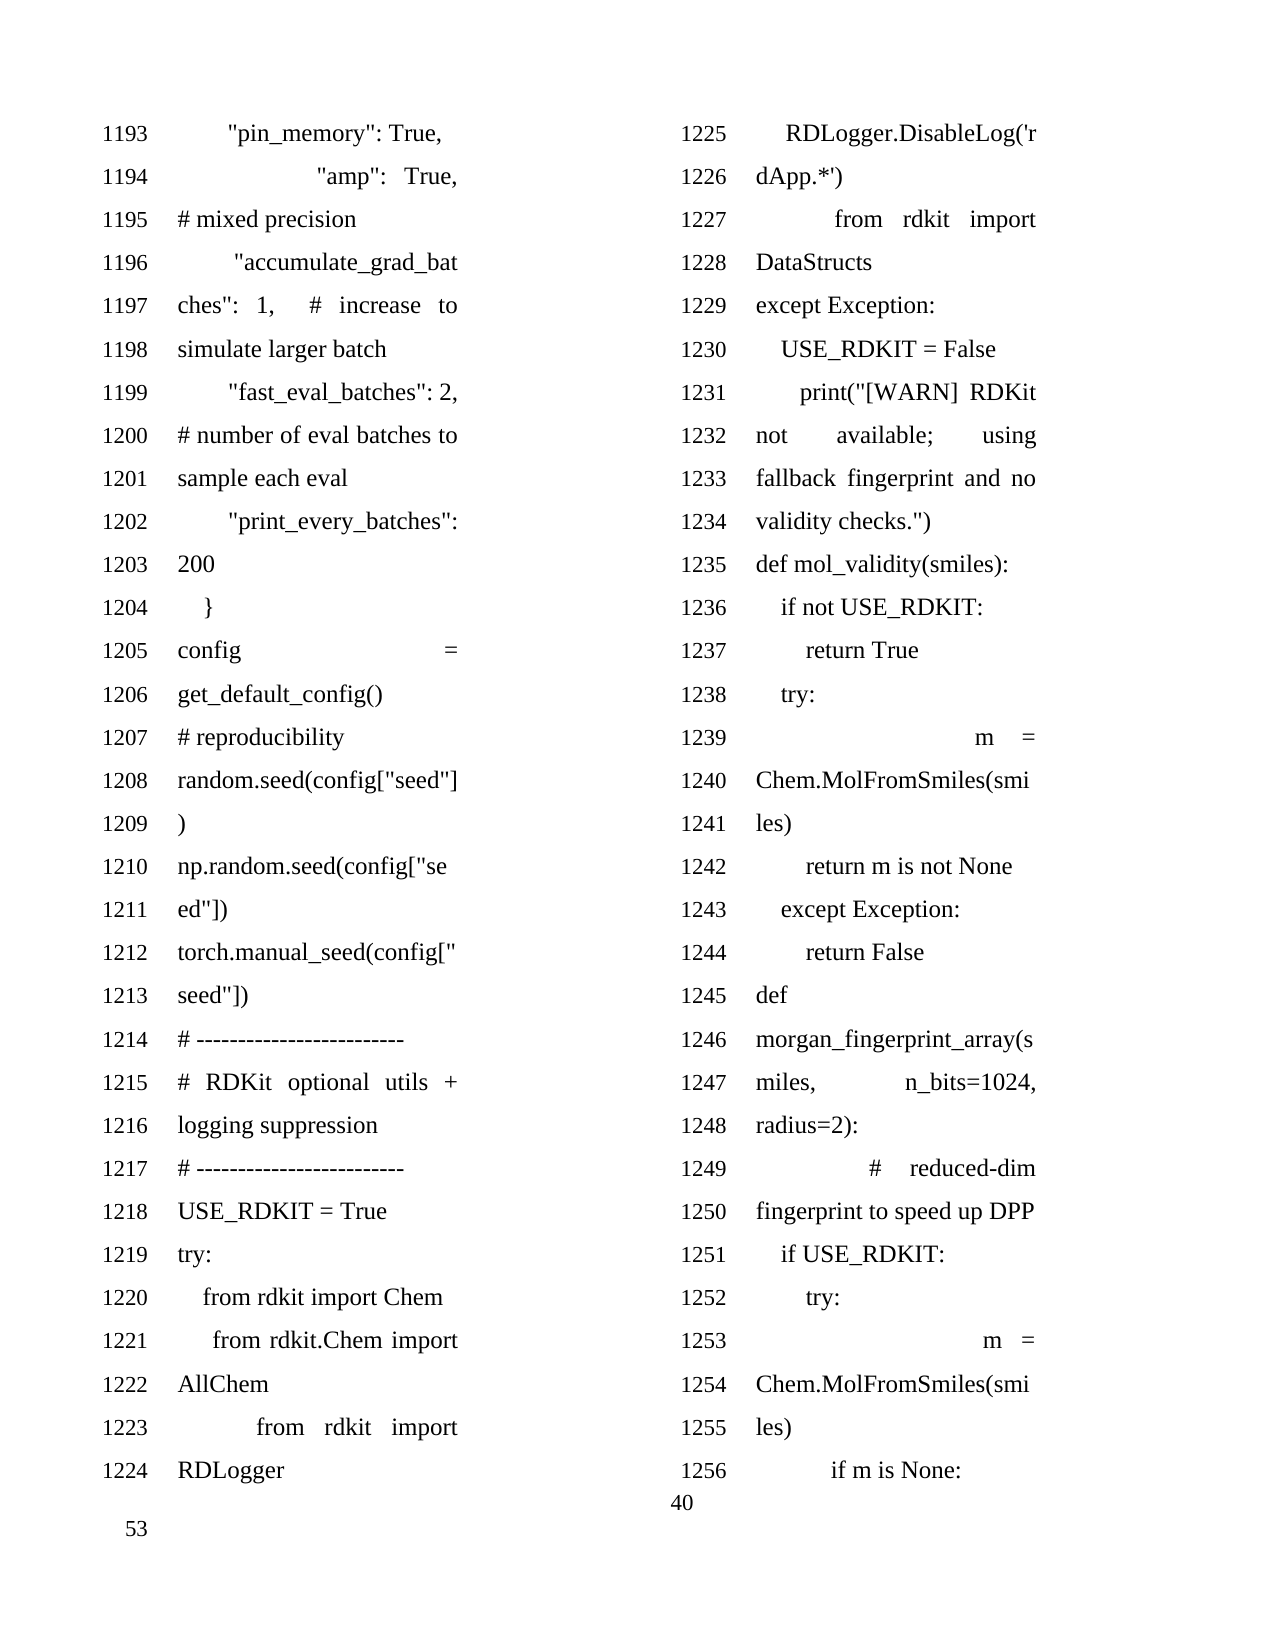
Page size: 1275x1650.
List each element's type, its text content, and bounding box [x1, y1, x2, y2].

text "pin_memory": True, [177, 118, 458, 147]
text try: [756, 1282, 1036, 1311]
text # ------------------------- [177, 1024, 458, 1052]
text from rdkit import Chem [177, 1282, 458, 1311]
text from rdkit import DataStructs [756, 204, 1036, 276]
text RDLogger.DisableLog('rdApp.*') [756, 118, 1036, 190]
text def morgan_fingerprint_array(smiles, n_bits=1024, radius=2): [756, 981, 1036, 1139]
text "accumulate_grad_batches": 1, # increase to simulate larger batch [177, 247, 458, 362]
text m = Chem.MolFromSmiles(smiles) [756, 1326, 1036, 1441]
text return m is not None [756, 851, 1036, 880]
text return True [756, 636, 1036, 664]
text from rdkit import RDLogger [177, 1412, 458, 1484]
text print("[WARN] RDKit not available; using fallback fingerprint and no validity checks.") [756, 377, 1036, 535]
text torch.manual_seed(config["seed"]) [177, 937, 458, 1009]
text try: [756, 679, 1036, 707]
text "print_every_batches": 200 [177, 506, 458, 578]
text from rdkit.Chem import AllChem [177, 1326, 458, 1397]
text config = get_default_config() [177, 636, 458, 707]
text } [177, 592, 458, 621]
text return False [756, 937, 1036, 966]
text random.seed(config["seed"]) [177, 765, 458, 837]
text if USE_RDKIT: [756, 1239, 1036, 1268]
text # reduced-dim fingerprint to speed up DPP [756, 1153, 1036, 1225]
text np.random.seed(config["seed"]) [177, 851, 458, 923]
text # ------------------------- [177, 1153, 458, 1182]
text # RDKit optional utils + logging suppression [177, 1067, 458, 1139]
text def mol_validity(smiles): [756, 549, 1036, 578]
text try: [177, 1239, 458, 1268]
text except Exception: [756, 291, 1036, 319]
text USE_RDKIT = False [756, 334, 1036, 362]
text except Exception: [756, 894, 1036, 923]
text # reproducibility [177, 722, 458, 751]
text "amp": True, # mixed precision [177, 161, 458, 233]
text m = Chem.MolFromSmiles(smiles) [756, 722, 1036, 837]
text if m is None: [756, 1455, 1036, 1484]
text if not USE_RDKIT: [756, 592, 1036, 621]
text USE_RDKIT = True [177, 1196, 458, 1225]
text "fast_eval_batches": 2, # number of eval batches to sample each eval [177, 377, 458, 492]
